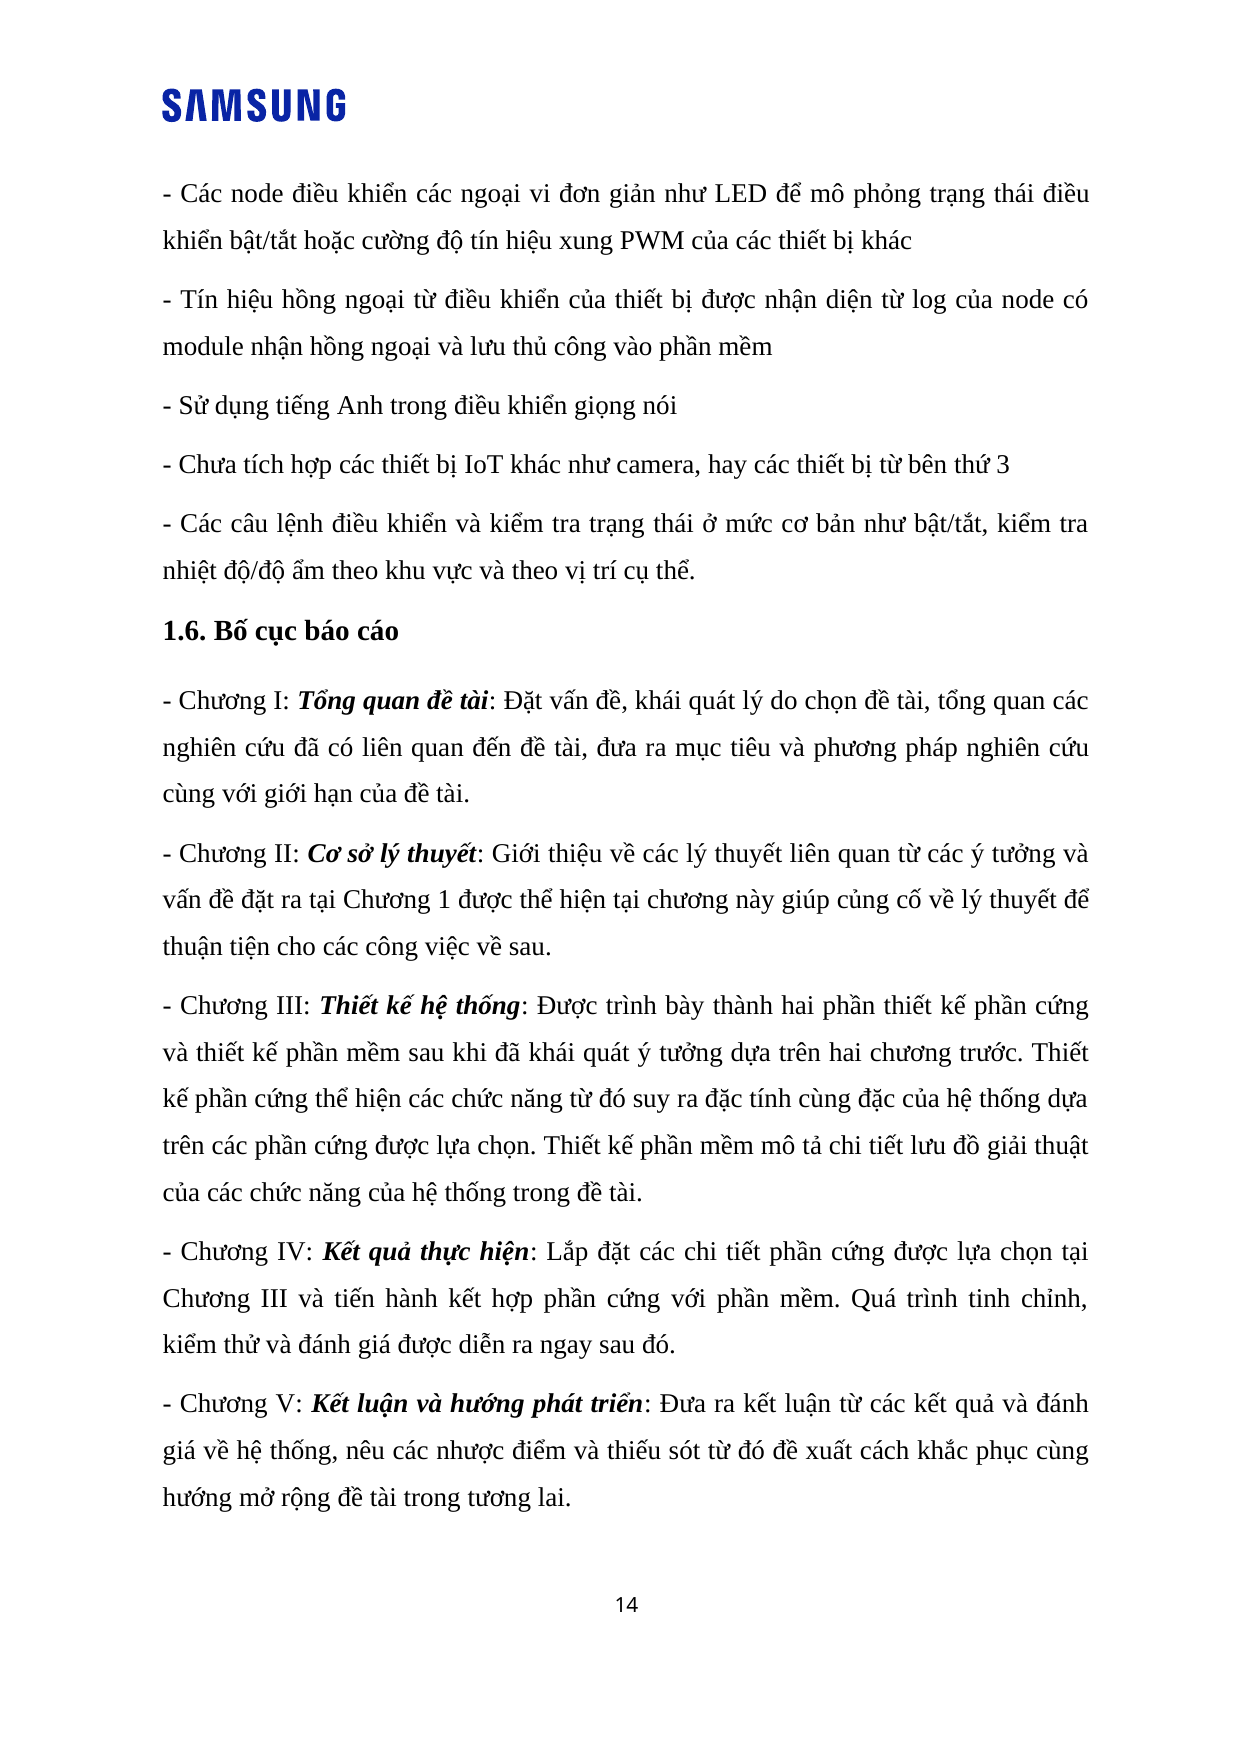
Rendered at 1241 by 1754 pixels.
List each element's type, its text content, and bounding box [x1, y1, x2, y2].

text - Các câu lệnh điều khiển và kiểm tra trạng thái ở mức cơ bản như bật/tắt, kiểm tra nhiệt độ/độ ẩm theo khu vực và theo vị trí cụ thể. [162, 507, 1090, 585]
text - Tín hiệu hồng ngoại từ điều khiển của thiết bị được nhận diện từ log của node có module nhận hồng ngoại và lưu thủ công vào phần mềm [162, 283, 1090, 361]
text - Chương III: Thiết kế hệ thống: Được trình bày thành hai phần thiết kế phần cứng và thiết kế phần mềm sau khi đã khái quát ý tưởng dựa trên hai chương trước. Thiết kế phần cứng thể hiện các chức năng từ đó suy ra đặc tính cùng đặc của hệ thống dựa trên các phần cứng được lựa chọn. Thiết kế phần mềm mô tả chi tiết lưu đồ giải thuật của các chức năng của hệ thống trong đề tài. [162, 989, 1090, 1207]
text - Chưa tích hợp các thiết bị IoT khác như camera, hay các thiết bị từ bên thứ 3 [162, 448, 1090, 479]
text - Chương I: Tổng quan đề tài: Đặt vấn đề, khái quát lý do chọn đề tài, tổng quan các nghiên cứu đã có liên quan đến đề tài, đưa ra mục tiêu và phương pháp nghiên cứu cùng với giới hạn của đề tài. [162, 684, 1090, 809]
text 1.6. Bố cục báo cáo [162, 613, 1090, 647]
text - Chương V: Kết luận và hướng phát triển: Đưa ra kết luận từ các kết quả và đánh giá về hệ thống, nêu các nhược điểm và thiếu sót từ đó đề xuất cách khắc phục cùng hướng mở rộng đề tài trong tương lai. [162, 1387, 1090, 1512]
text - Sử dụng tiếng Anh trong điều khiển giọng nói [162, 389, 1090, 420]
text - Chương II: Cơ sở lý thuyết: Giới thiệu về các lý thuyết liên quan từ các ý tưởng và vấn đề đặt ra tại Chương 1 được thể hiện tại chương này giúp củng cố về lý thuyết để thuận tiện cho các công việc về sau. [162, 837, 1090, 961]
text - Các node điều khiển các ngoại vi đơn giản như LED để mô phỏng trạng thái điều khiển bật/tắt hoặc cường độ tín hiệu xung PWM của các thiết bị khác [162, 177, 1090, 255]
text - Chương IV: Kết quả thực hiện: Lắp đặt các chi tiết phần cứng được lựa chọn tại Chương III và tiến hành kết hợp phần cứng với phần mềm. Quá trình tinh chỉnh, kiểm thử và đánh giá được diễn ra ngay sau đó. [162, 1235, 1090, 1359]
